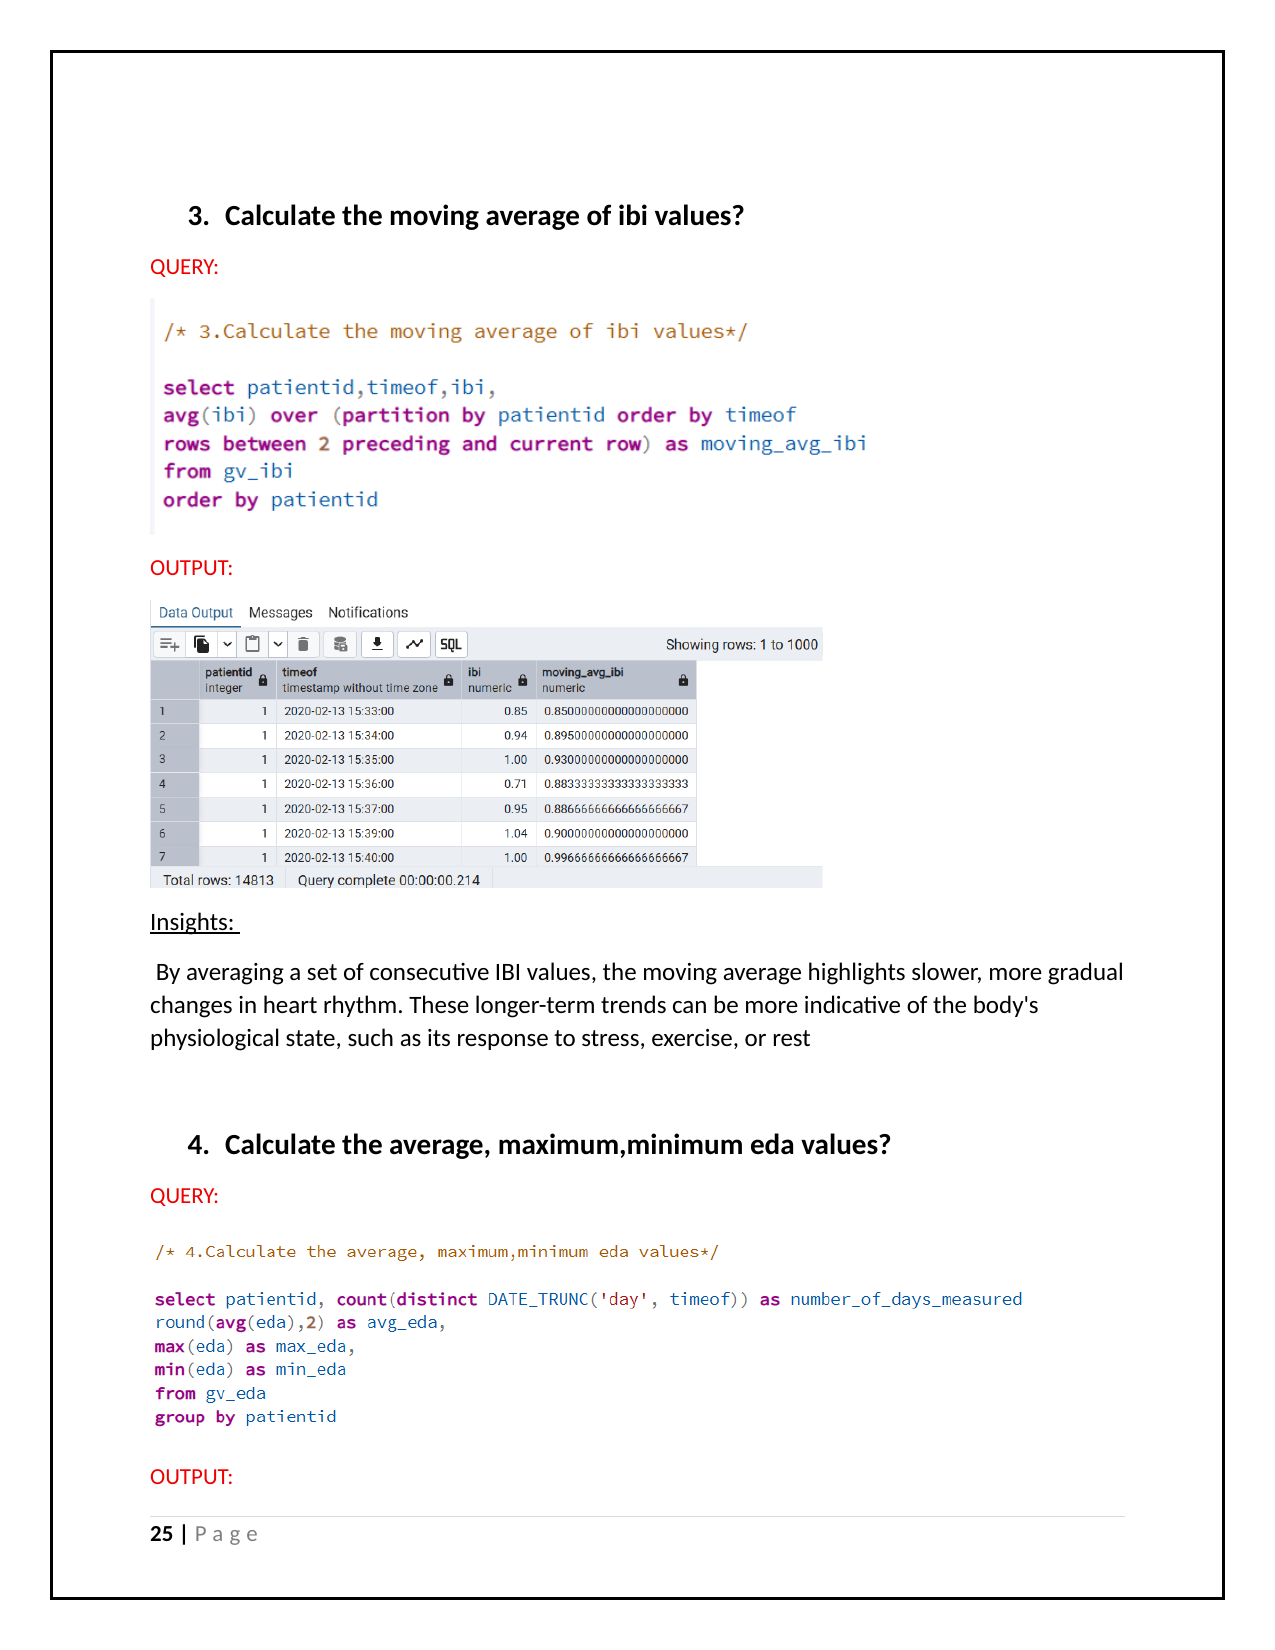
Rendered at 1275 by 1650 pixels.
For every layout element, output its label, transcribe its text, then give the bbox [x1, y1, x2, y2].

picture [150, 298, 942, 535]
text By averaging a set of consecutive IBI values, the moving average highlights slower, more gradual changes in heart rhythm. These longer-term trends can be more indicative of the body's physiological state, such as its response to stress, exercise, or rest [150, 956, 1125, 1052]
picture [150, 600, 823, 888]
text OUTPUT: [150, 553, 1125, 581]
text QUERY: [150, 252, 1125, 280]
text OUTPUT: [150, 1462, 1125, 1490]
list Calculate the moving average of ibi values? [187, 197, 1125, 232]
text QUERY: [150, 1181, 1125, 1209]
text Insights: [150, 906, 1125, 937]
list Calculate the average, maximum,minimum eda values? [187, 1126, 1125, 1162]
picture [150, 1228, 1023, 1444]
